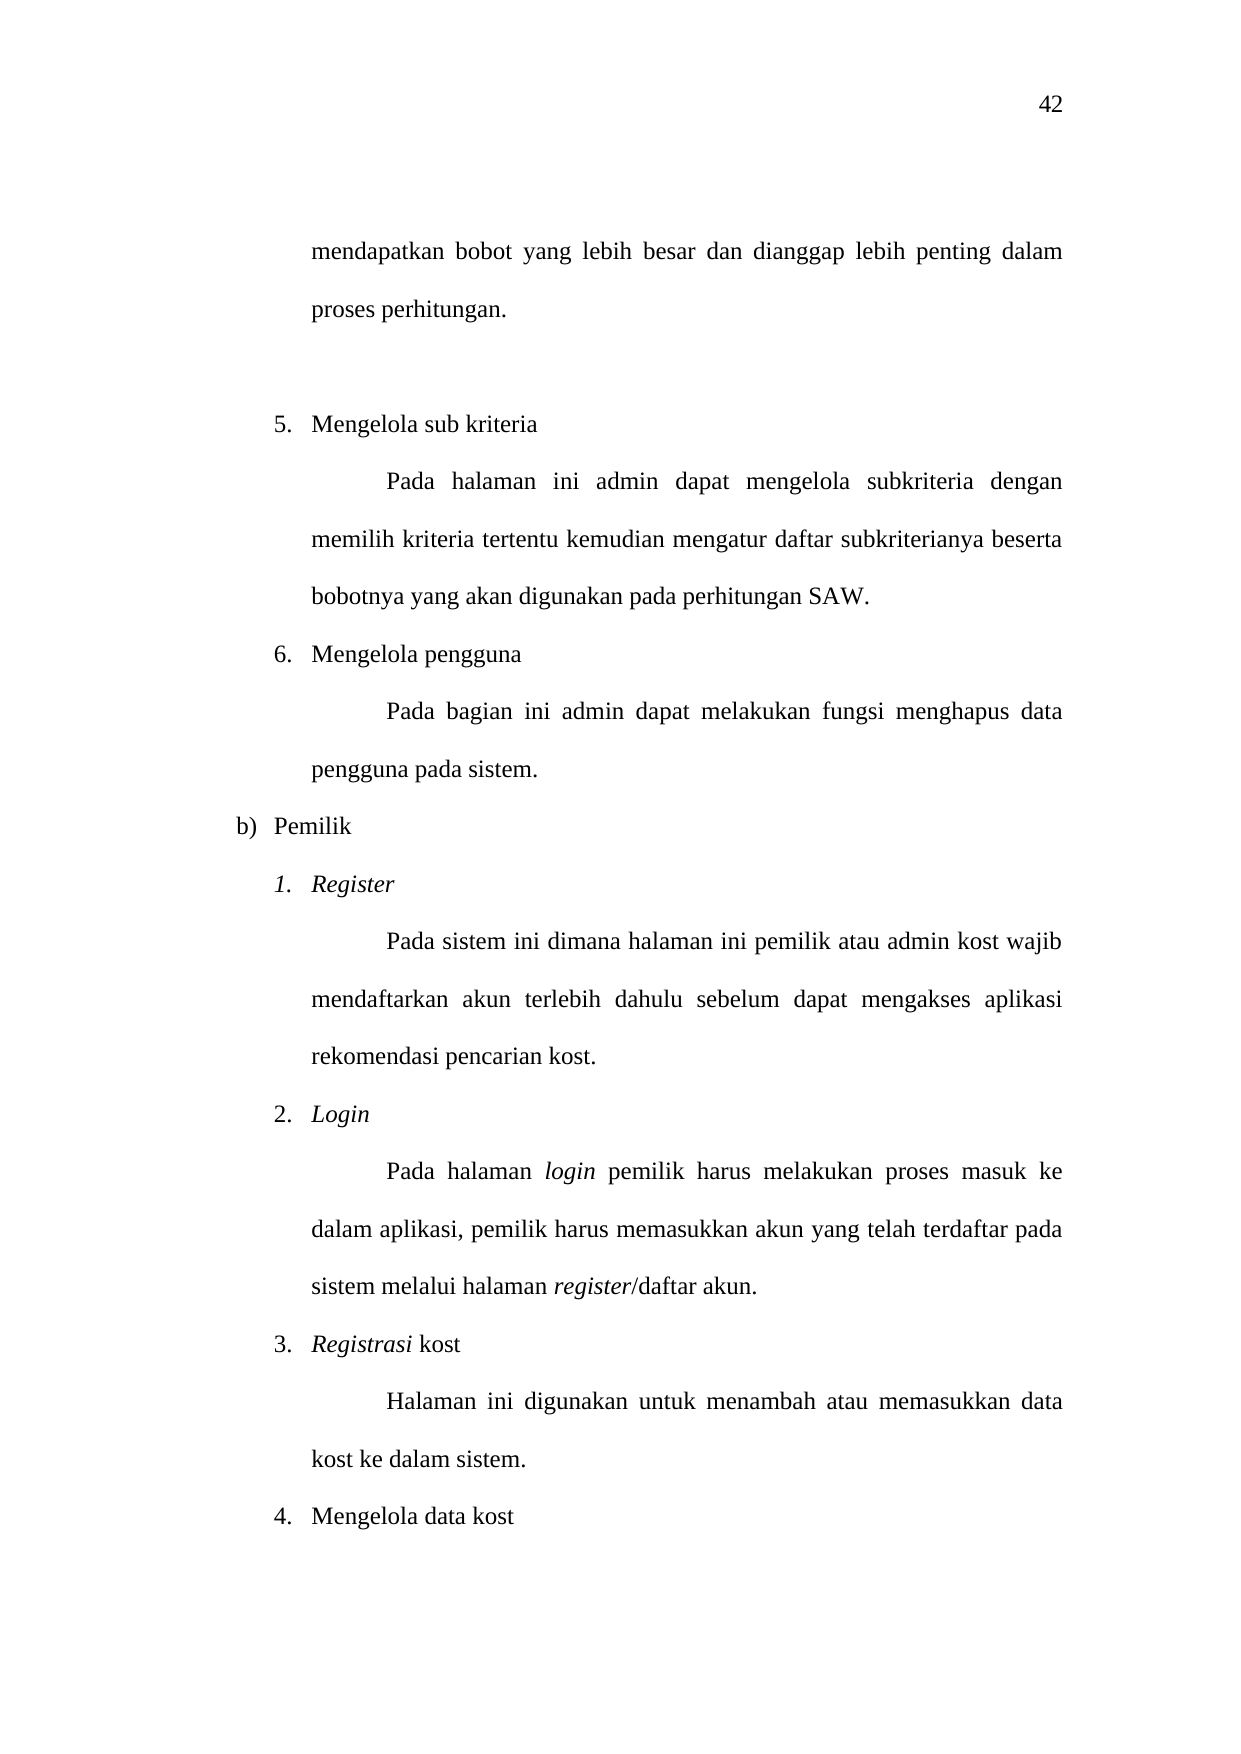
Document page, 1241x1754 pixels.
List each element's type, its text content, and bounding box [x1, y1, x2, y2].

list Halaman ini digunakan untuk menambah atau memasukkan data kost ke dalam sistem. [311, 1386, 1063, 1472]
list Register [274, 869, 1063, 897]
list Registrasi kost [274, 1329, 1063, 1357]
list Mengelola data kost [274, 1501, 1063, 1530]
list Pemilik [236, 811, 1063, 840]
list Pada sistem ini dimana halaman ini pemilik atau admin kost wajib mendaftarkan akun terlebih dahulu sebelum dapat mengakses aplikasi rekomendasi pencarian kost. [311, 926, 1063, 1070]
text Pada halaman login pemilik harus melakukan proses masuk ke dalam aplikasi, pemilik harus memasukkan akun yang telah terdaftar pada sistem melalui halaman register/daftar akun. [311, 1156, 1063, 1300]
list Pada bagian ini admin dapat melakukan fungsi menghapus data pengguna pada sistem. [311, 696, 1063, 782]
list Login [274, 1099, 1063, 1127]
list Pada halaman ini admin dapat mengelola subkriteria dengan memilih kriteria tertentu kemudian mengatur daftar subkriterianya beserta bobotnya yang akan digunakan pada perhitungan SAW. [311, 466, 1063, 610]
list Mengelola sub kriteria [274, 409, 1063, 437]
list Mengelola pengguna [274, 639, 1063, 667]
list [311, 236, 1063, 322]
